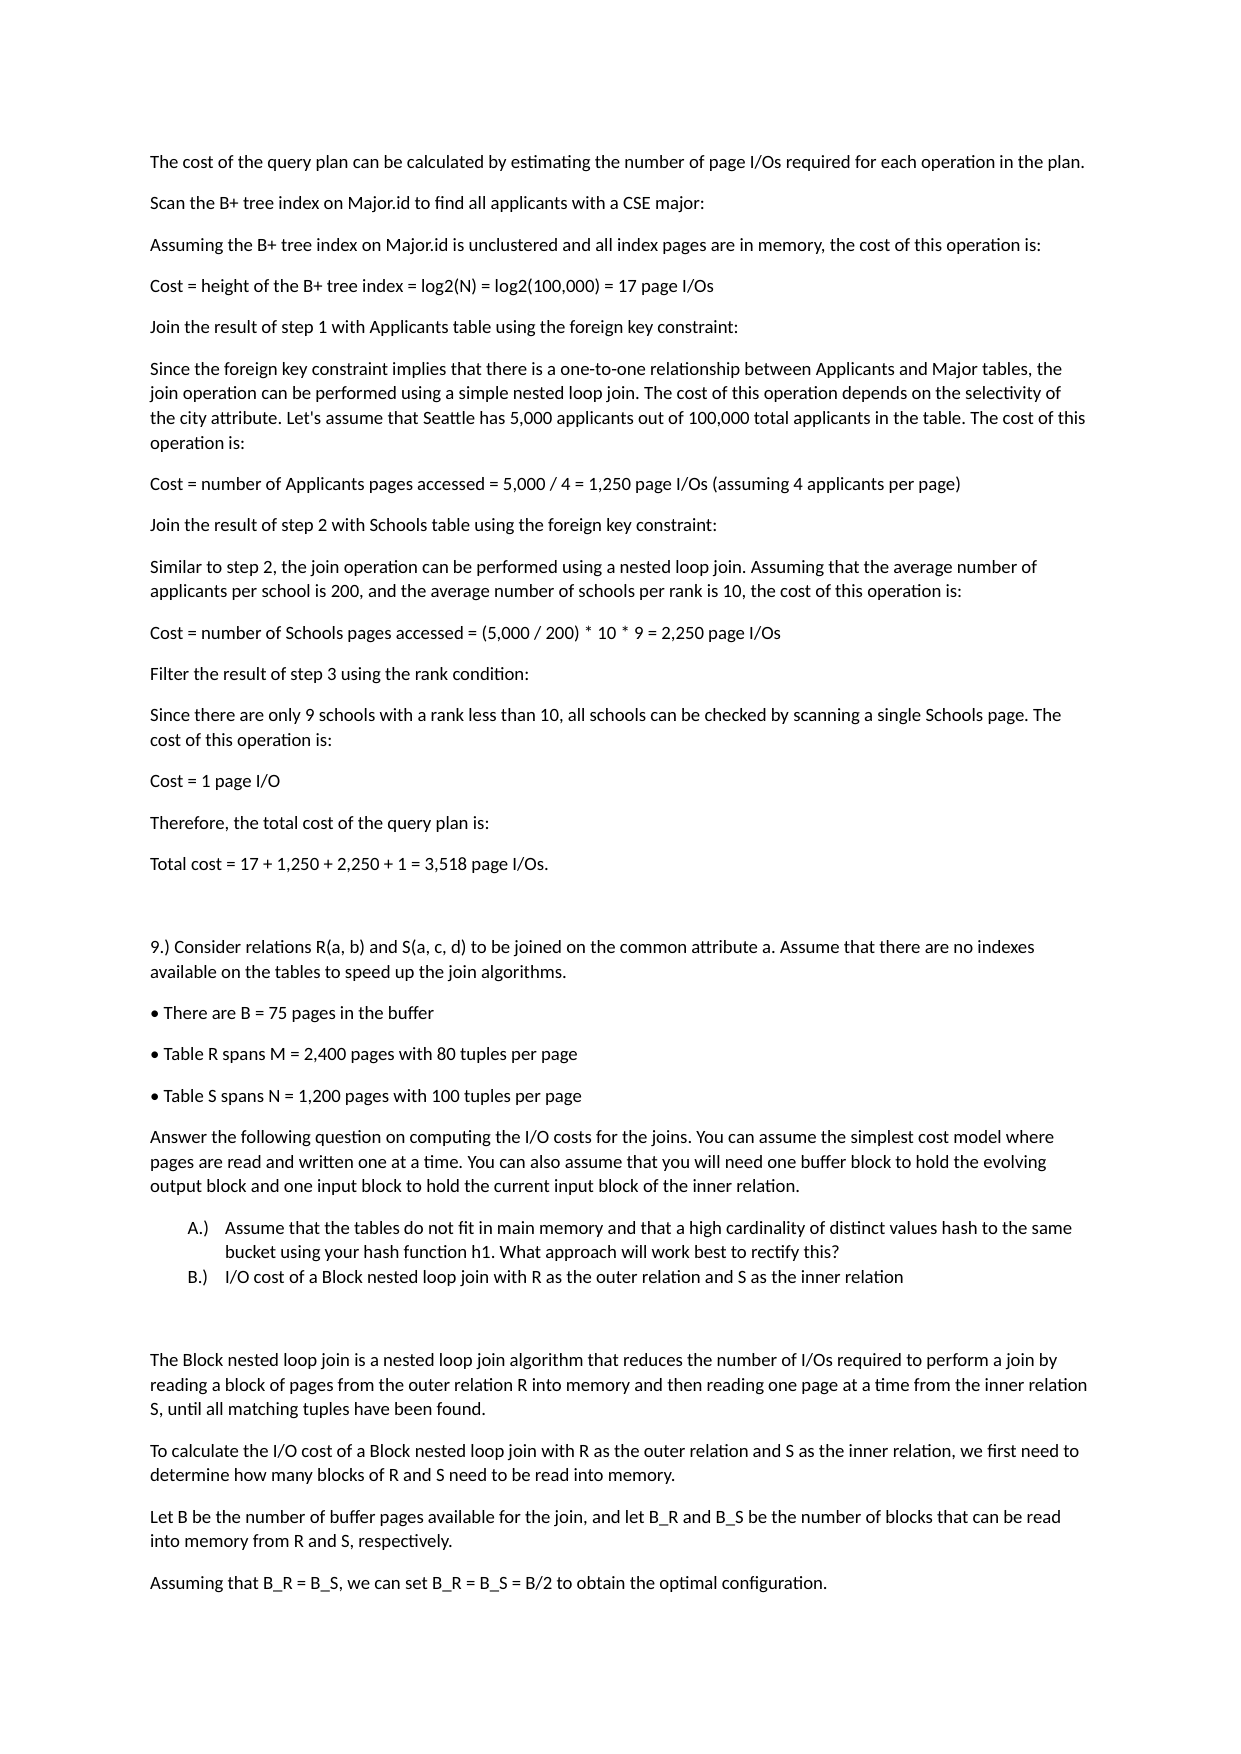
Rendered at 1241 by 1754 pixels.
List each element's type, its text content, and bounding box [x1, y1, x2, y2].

text Cost = height of the B+ tree index = log2(N) = log2(100,000) = 17 page I/Os [150, 274, 1090, 297]
text Answer the following question on computing the I/O costs for the joins. You can assume the simplest cost model where pages are read and written one at a time. You can also assume that you will need one buffer block to hold the evolving output block and one input block to hold the current input block of the inner relation. [150, 1125, 1090, 1197]
text Assuming that B_R = B_S, we can set B_R = B_S = B/2 to obtain the optimal configuration. [150, 1571, 1090, 1594]
list I/O cost of a Block nested loop join with R as the outer relation and S as the inner relation [187, 1265, 1090, 1288]
text Join the result of step 2 with Schools table using the foreign key constraint: [150, 513, 1090, 536]
text Similar to step 2, the join operation can be performed using a nested loop join. Assuming that the average number of applicants per school is 200, and the average number of schools per rank is 10, the cost of this operation is: [150, 555, 1090, 602]
text Assuming the B+ tree index on Major.id is unclustered and all index pages are in memory, the cost of this operation is: [150, 233, 1090, 256]
text Since the foreign key constraint implies that there is a one-to-one relationship between Applicants and Major tables, the join operation can be performed using a simple nested loop join. The cost of this operation depends on the selectivity of the city attribute. Let's assume that Seattle has 5,000 applicants out of 100,000 total applicants in the table. The cost of this operation is: [150, 357, 1090, 454]
text Scan the B+ tree index on Major.id to find all applicants with a CSE major: [150, 191, 1090, 214]
text Therefore, the total cost of the query plan is: [150, 811, 1090, 834]
text Filter the result of step 3 using the rank condition: [150, 662, 1090, 685]
text • Table R spans M = 2,400 pages with 80 tuples per page [150, 1042, 1090, 1065]
text Cost = number of Applicants pages accessed = 5,000 / 4 = 1,250 page I/Os (assuming 4 applicants per page) [150, 472, 1090, 495]
list Assume that the tables do not fit in main memory and that a high cardinality of distinct values hash to the same bucket using your hash function h1. What approach will work best to rectify this? [187, 1216, 1090, 1263]
text Let B be the number of buffer pages available for the join, and let B_R and B_S be the number of blocks that can be read into memory from R and S, respectively. [150, 1505, 1090, 1552]
text Total cost = 17 + 1,250 + 2,250 + 1 = 3,518 page I/Os. [150, 852, 1090, 875]
text • Table S spans N = 1,200 pages with 100 tuples per page [150, 1084, 1090, 1107]
text The cost of the query plan can be calculated by estimating the number of page I/Os required for each operation in the plan. [150, 150, 1090, 173]
text Join the result of step 1 with Applicants table using the foreign key constraint: [150, 315, 1090, 338]
text Cost = number of Schools pages accessed = (5,000 / 200) * 10 * 9 = 2,250 page I/Os [150, 621, 1090, 644]
text • There are B = 75 pages in the buffer [150, 1001, 1090, 1024]
text Cost = 1 page I/O [150, 770, 1090, 793]
text Since there are only 9 schools with a rank less than 10, all schools can be checked by scanning a single Schools page. The cost of this operation is: [150, 704, 1090, 751]
text 9.) Consider relations R(a, b) and S(a, c, d) to be joined on the common attribute a. Assume that there are no indexes available on the tables to speed up the join algorithms. [150, 935, 1090, 983]
text The Block nested loop join is a nested loop join algorithm that reduces the number of I/Os required to perform a join by reading a block of pages from the outer relation R into memory and then reading one page at a time from the inner relation S, until all matching tuples have been found. [150, 1348, 1090, 1420]
text To calculate the I/O cost of a Block nested loop join with R as the outer relation and S as the inner relation, we first need to determine how many blocks of R and S need to be read into memory. [150, 1439, 1090, 1486]
